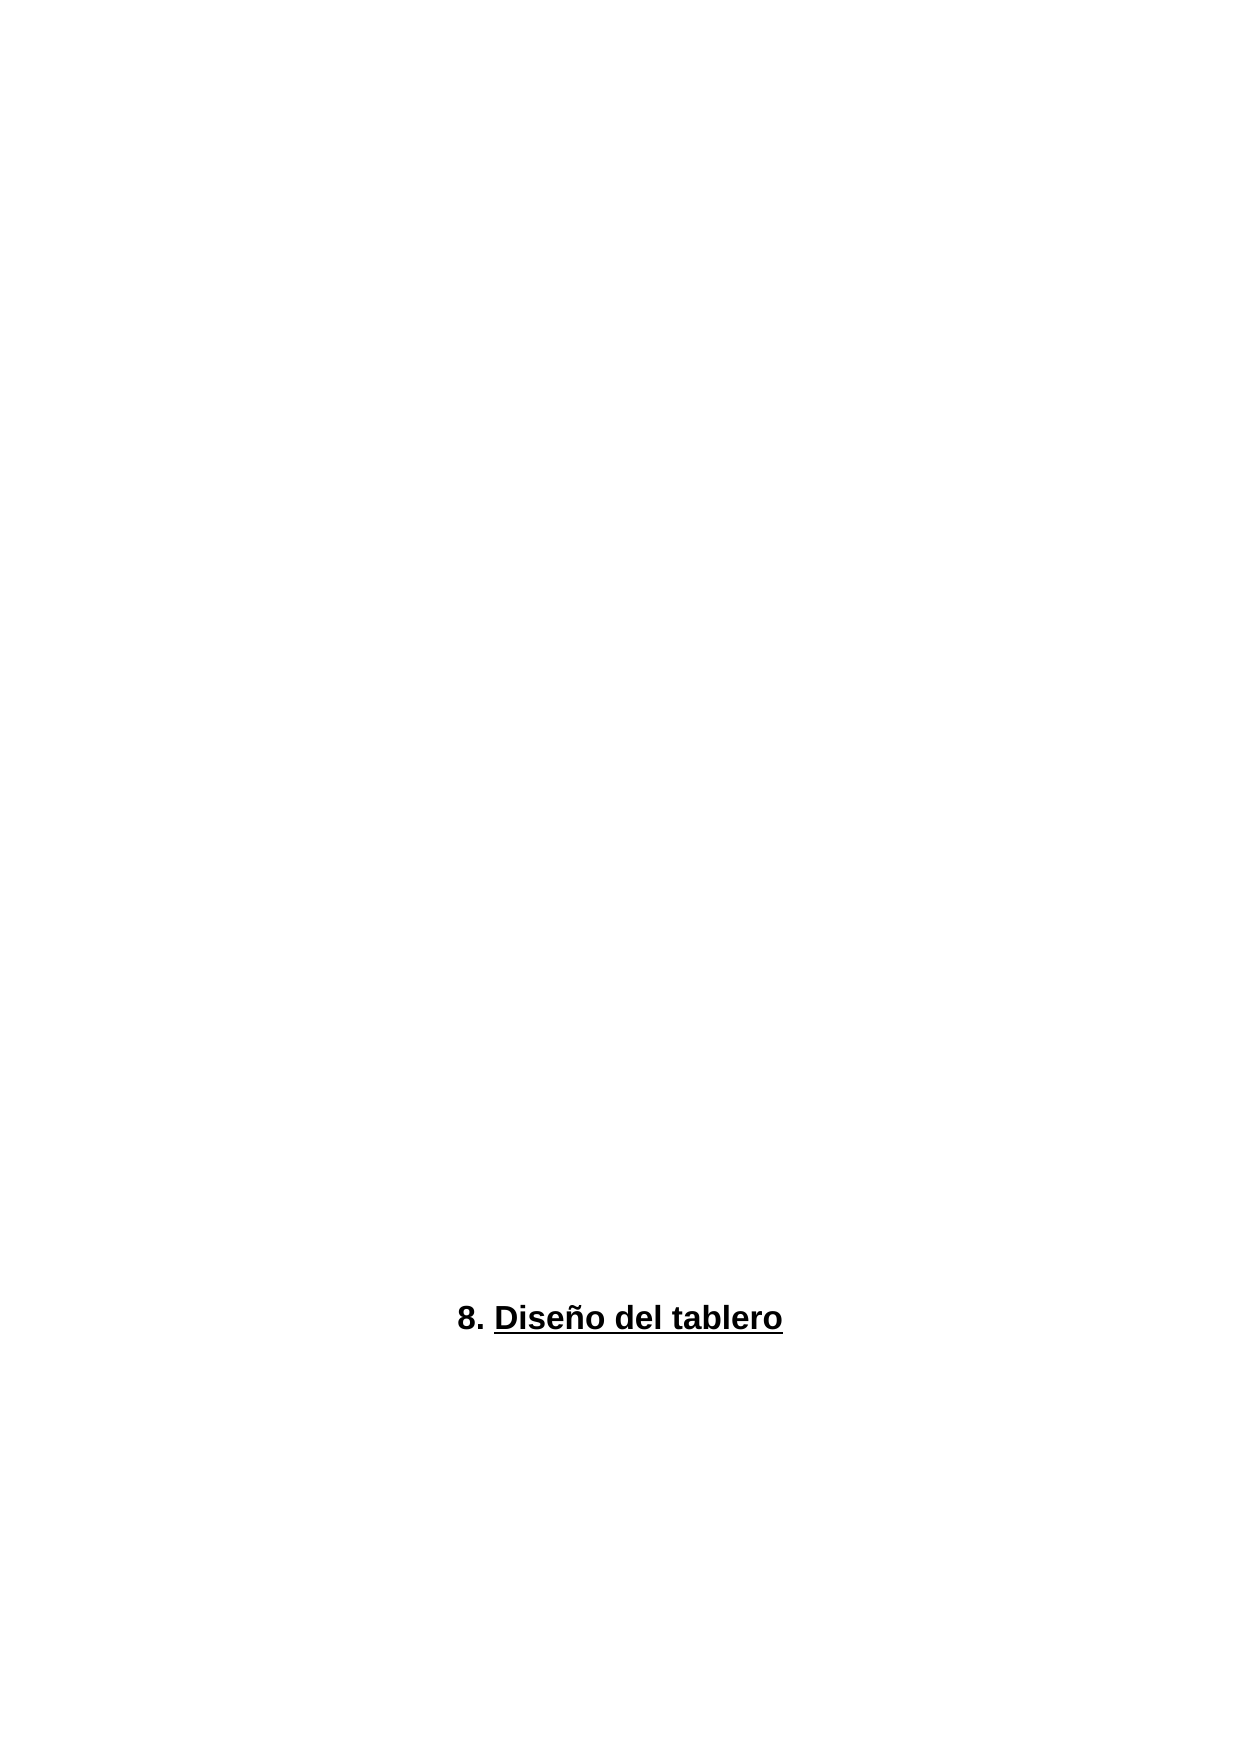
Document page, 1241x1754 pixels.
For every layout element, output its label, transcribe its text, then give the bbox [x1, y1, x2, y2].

text 8. Diseño del tablero [150, 1298, 1090, 1337]
